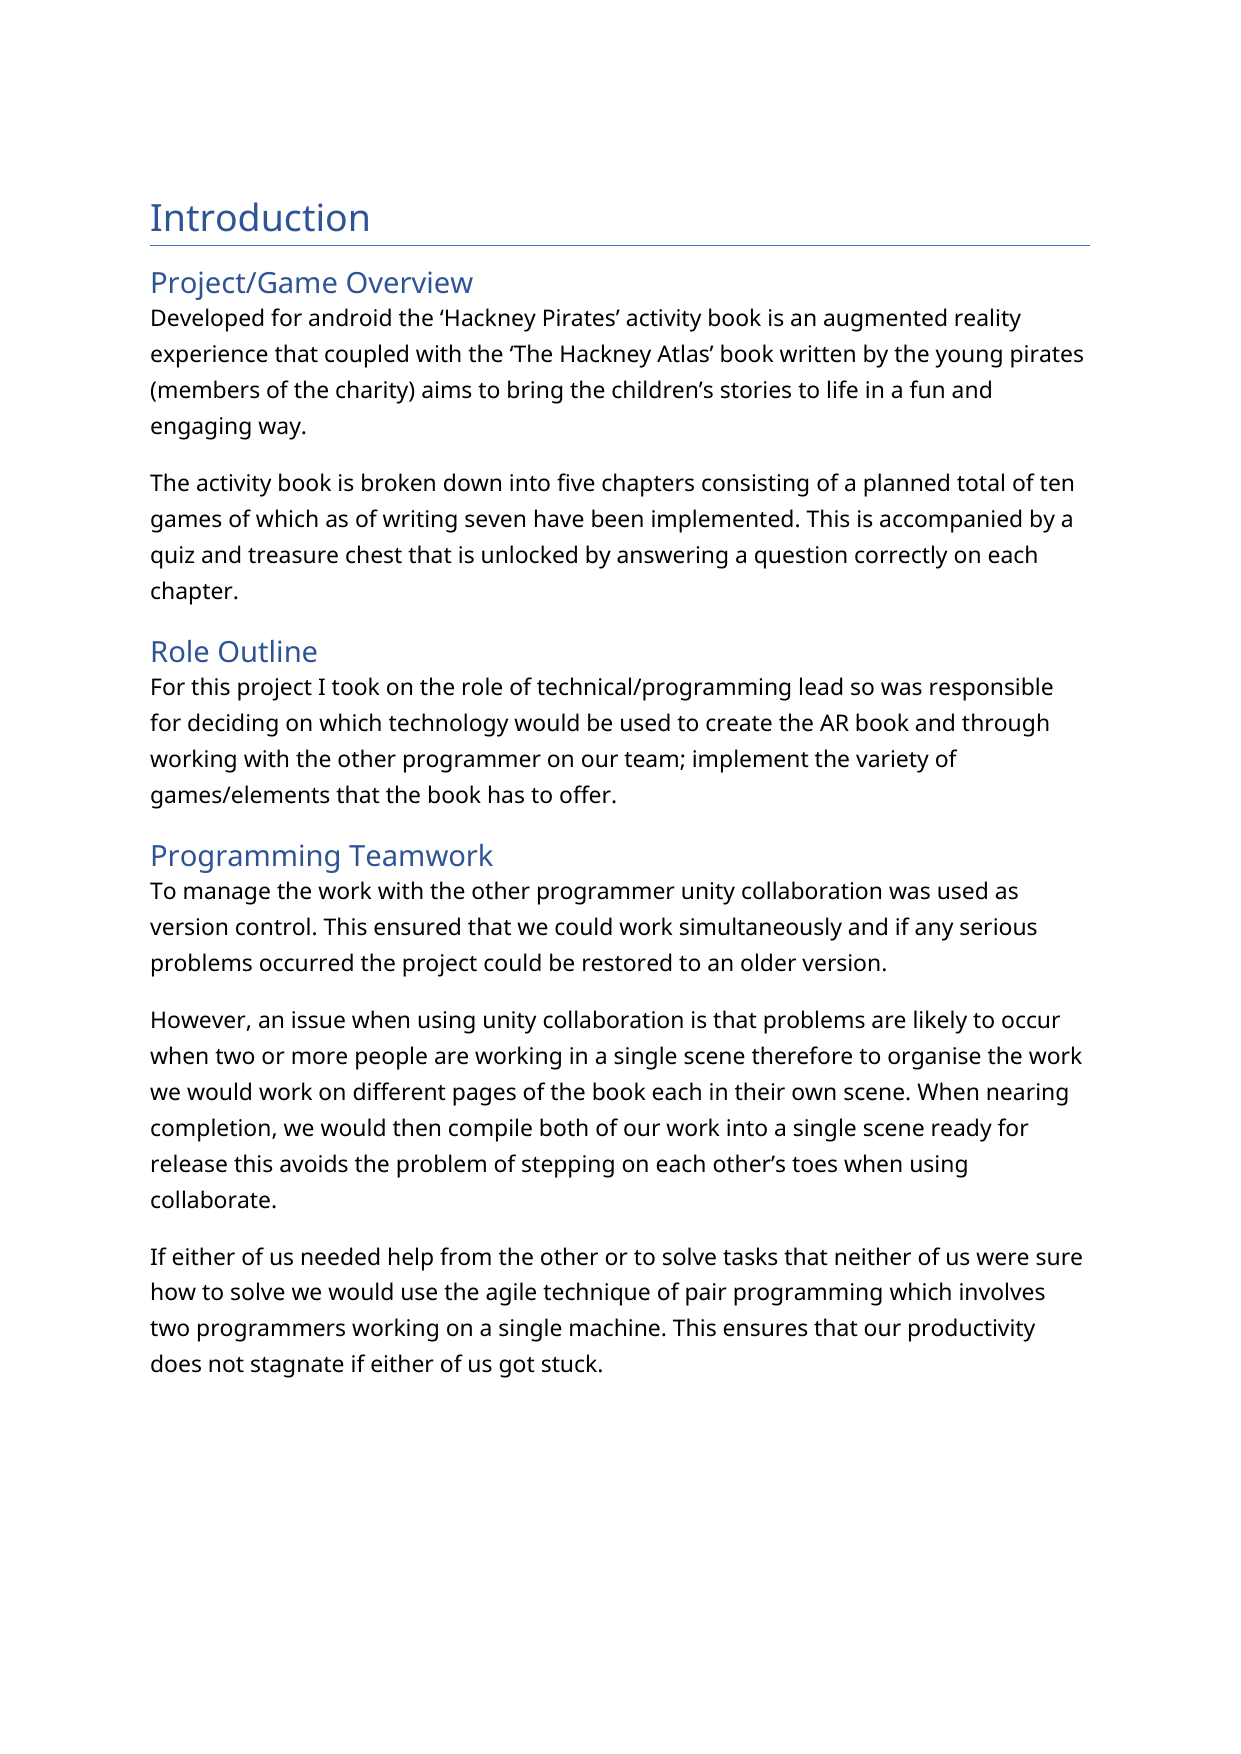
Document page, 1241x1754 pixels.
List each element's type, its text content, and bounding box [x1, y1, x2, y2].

subtitle Programming Teamwork [150, 836, 1090, 875]
text Developed for android the ‘Hackney Pirates’ activity book is an augmented reality experience that coupled with the ‘The Hackney Atlas’ book written by the young pirates (members of the charity) aims to bring the children’s stories to life in a fun and engaging way. [150, 302, 1090, 441]
subtitle Introduction [150, 192, 1090, 245]
text However, an issue when using unity collaboration is that problems are likely to occur when two or more people are working in a single scene therefore to organise the work we would work on different pages of the book each in their own scene. When nearing completion, we would then compile both of our work into a single scene ready for release this avoids the problem of stepping on each other’s toes when using collaborate. [150, 1004, 1090, 1215]
text The activity book is broken down into five chapters consisting of a planned total of ten games of which as of writing seven have been implemented. This is accompanied by a quiz and treasure chest that is unlocked by answering a question correctly on each chapter. [150, 467, 1090, 606]
subtitle Role Outline [150, 631, 1090, 671]
text To manage the work with the other programmer unity collaboration was used as version control. This ensured that we could work simultaneously and if any serious problems occurred the project could be restored to an older version. [150, 875, 1090, 978]
text If either of us needed help from the other or to solve tasks that neither of us were sure how to solve we would use the agile technique of pair programming which involves two programmers working on a single machine. This ensures that our productivity does not stagnate if either of us got stuck. [150, 1240, 1090, 1379]
subtitle Project/Game Overview [150, 262, 1090, 302]
text For this project I took on the role of technical/programming lead so was responsible for deciding on which technology would be used to create the AR book and through working with the other programmer on our team; implement the variety of games/elements that the book has to offer. [150, 671, 1090, 810]
